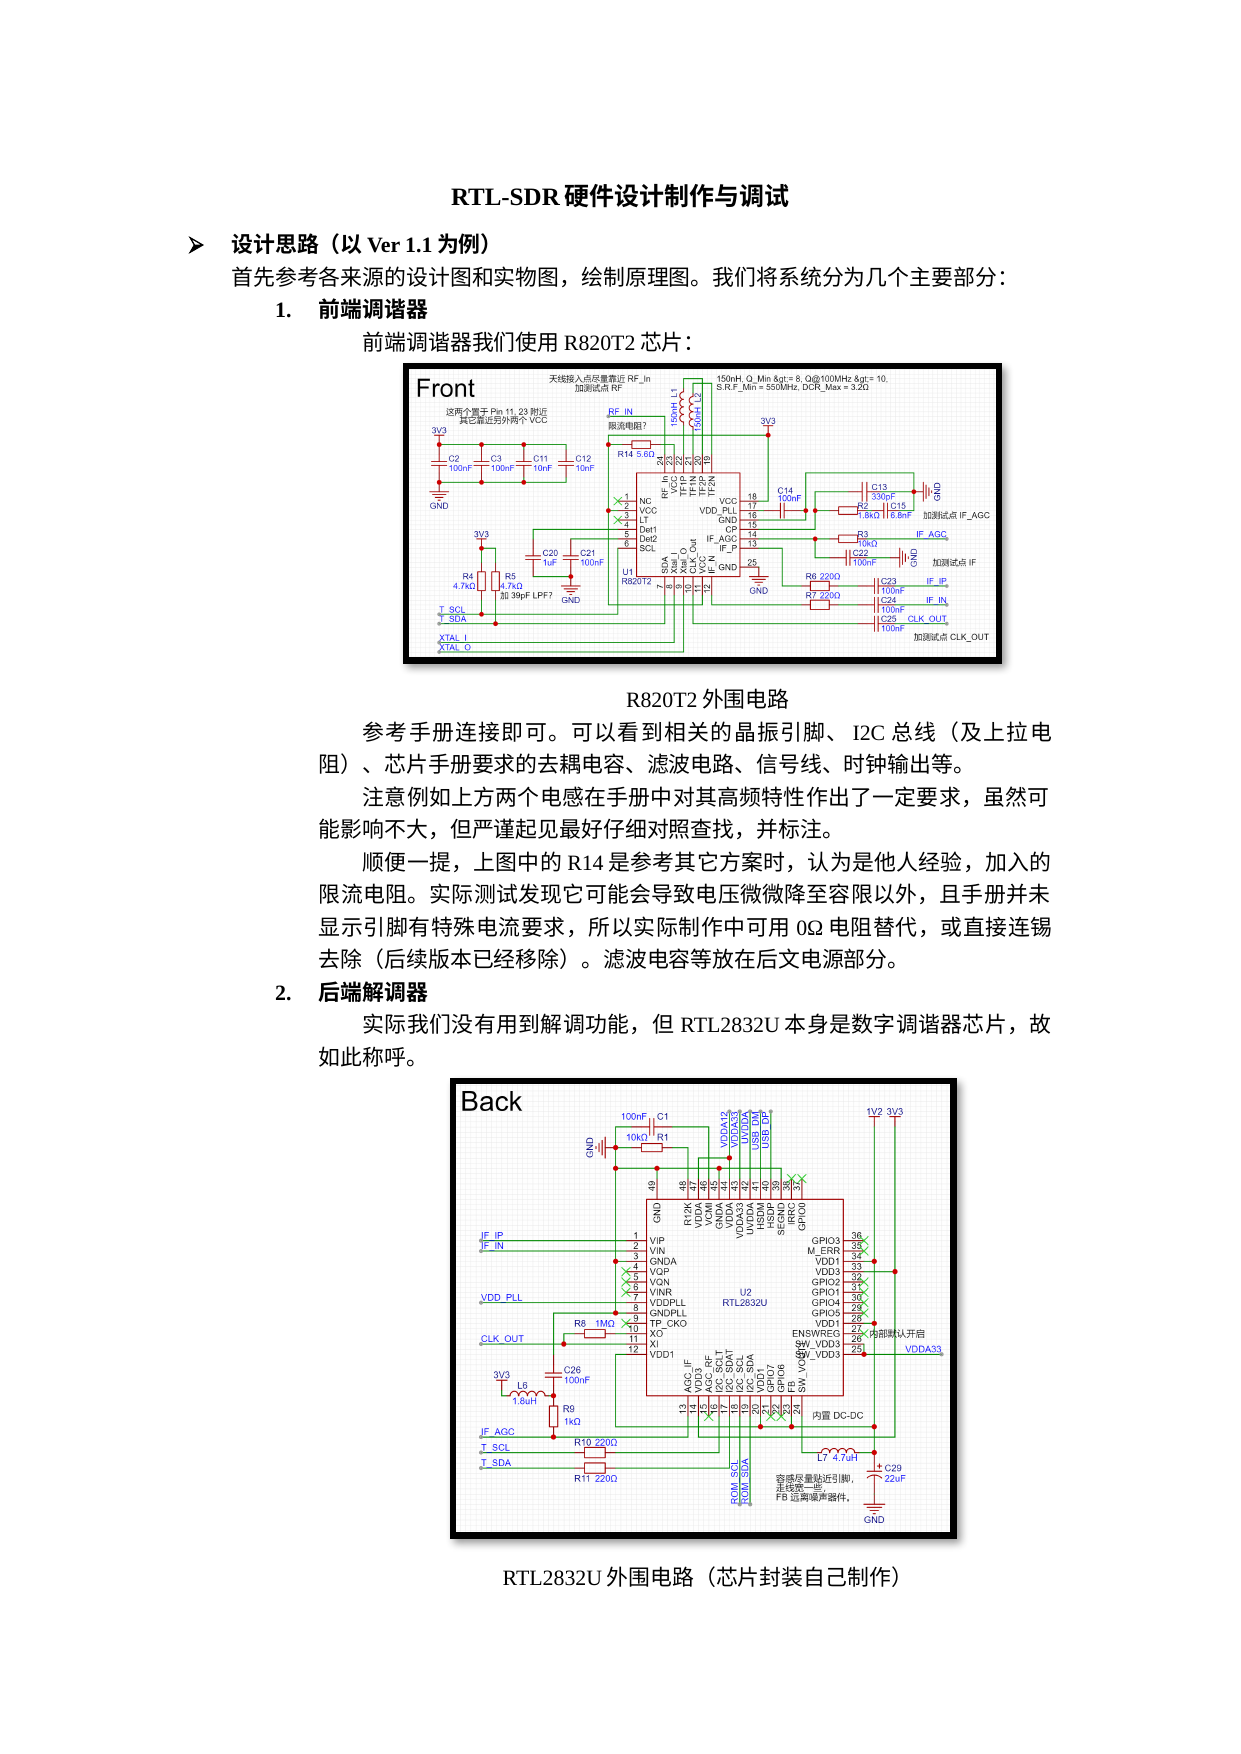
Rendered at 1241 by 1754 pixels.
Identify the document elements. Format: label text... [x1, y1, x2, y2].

text 参考手册连接即可。可以看到相关的晶振引脚、I2C总线（及上拉电阻）、芯片手册要求的去耦电容、滤波电路、信号线、时钟输出等。 [319, 714, 1053, 779]
list 前端调谐器我们使用R820T2芯片： [362, 324, 1053, 357]
list 设计思路（以Ver 1.1为例） [187, 227, 1053, 259]
text RTL-SDR硬件设计制作与调试 [187, 162, 1053, 227]
list 实际我们没有用到解调功能，但RTL2832U本身是数字调谐器芯片，故如此称呼。 [319, 1007, 1053, 1072]
list 后端解调器 [275, 974, 1053, 1007]
list R820T2外围电路 [362, 682, 1053, 714]
text 顺便一提，上图中的R14是参考其它方案时，认为是他人经验，加入的限流电阻。实际测试发现它可能会导致电压微微降至容限以外，且手册并未显示引脚有特殊电流要求，所以实际制作中可用0Ω电阻替代，或直接连锡去除（后续版本已经移除）。滤波电容等放在后文电源部分。 [319, 844, 1053, 974]
picture [456, 1084, 950, 1532]
text 注意例如上方两个电感在手册中对其高频特性作出了一定要求，虽然可能影响不大，但严谨起见最好仔细对照查找，并标注。 [319, 779, 1053, 844]
picture [409, 369, 996, 657]
text 首先参考各来源的设计图和实物图，绘制原理图。我们将系统分为几个主要部分： [231, 259, 1053, 292]
list RTL2832U外围电路（芯片封装自己制作） [319, 1559, 1053, 1592]
list 前端调谐器 [275, 292, 1053, 324]
